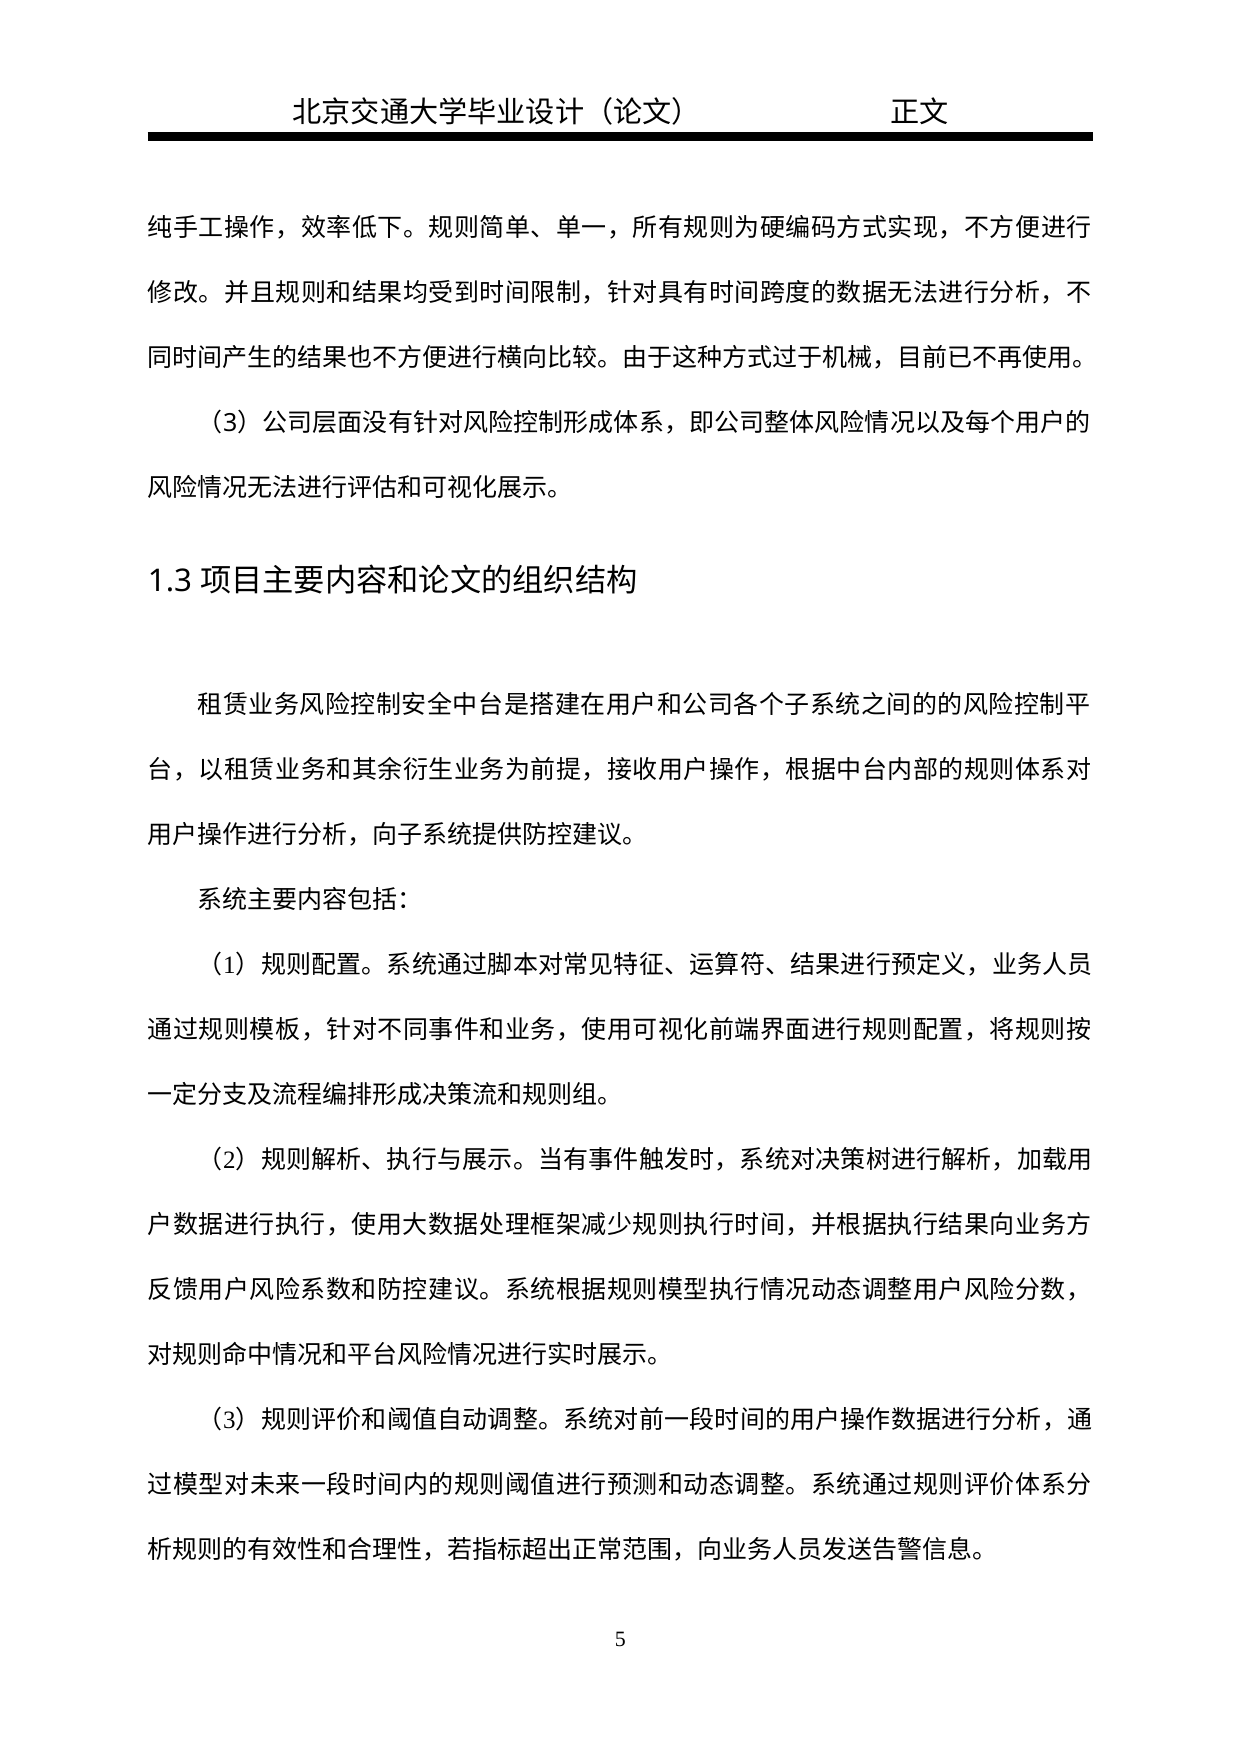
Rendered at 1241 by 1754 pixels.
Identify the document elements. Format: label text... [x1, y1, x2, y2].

text （1）规则配置。系统通过脚本对常见特征、运算符、结果进行预定义，业务人员通过规则模板，针对不同事件和业务，使用可视化前端界面进行规则配置，将规则按一定分支及流程编排形成决策流和规则组。 [148, 930, 1092, 1125]
text 系统主要内容包括： [148, 865, 1092, 930]
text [148, 193, 1092, 388]
text （2）规则解析、执行与展示。当有事件触发时，系统对决策树进行解析，加载用户数据进行执行，使用大数据处理框架减少规则执行时间，并根据执行结果向业务方反馈用户风险系数和防控建议。系统根据规则模型执行情况动态调整用户风险分数，对规则命中情况和平台风险情况进行实时展示。 [148, 1125, 1092, 1385]
text （3）公司层面没有针对风险控制形成体系，即公司整体风险情况以及每个用户的风险情况无法进行评估和可视化展示。 [148, 388, 1092, 518]
subtitle 1.3 项目主要内容和论文的组织结构 [148, 545, 1092, 610]
text （3）规则评价和阈值自动调整。系统对前一段时间的用户操作数据进行分析，通过模型对未来一段时间内的规则阈值进行预测和动态调整。系统通过规则评价体系分析规则的有效性和合理性，若指标超出正常范围，向业务人员发送告警信息。 [148, 1385, 1092, 1580]
text 租赁业务风险控制安全中台是搭建在用户和公司各个子系统之间的的风险控制平台，以租赁业务和其余衍生业务为前提，接收用户操作，根据中台内部的规则体系对用户操作进行分析，向子系统提供防控建议。 [148, 670, 1092, 865]
